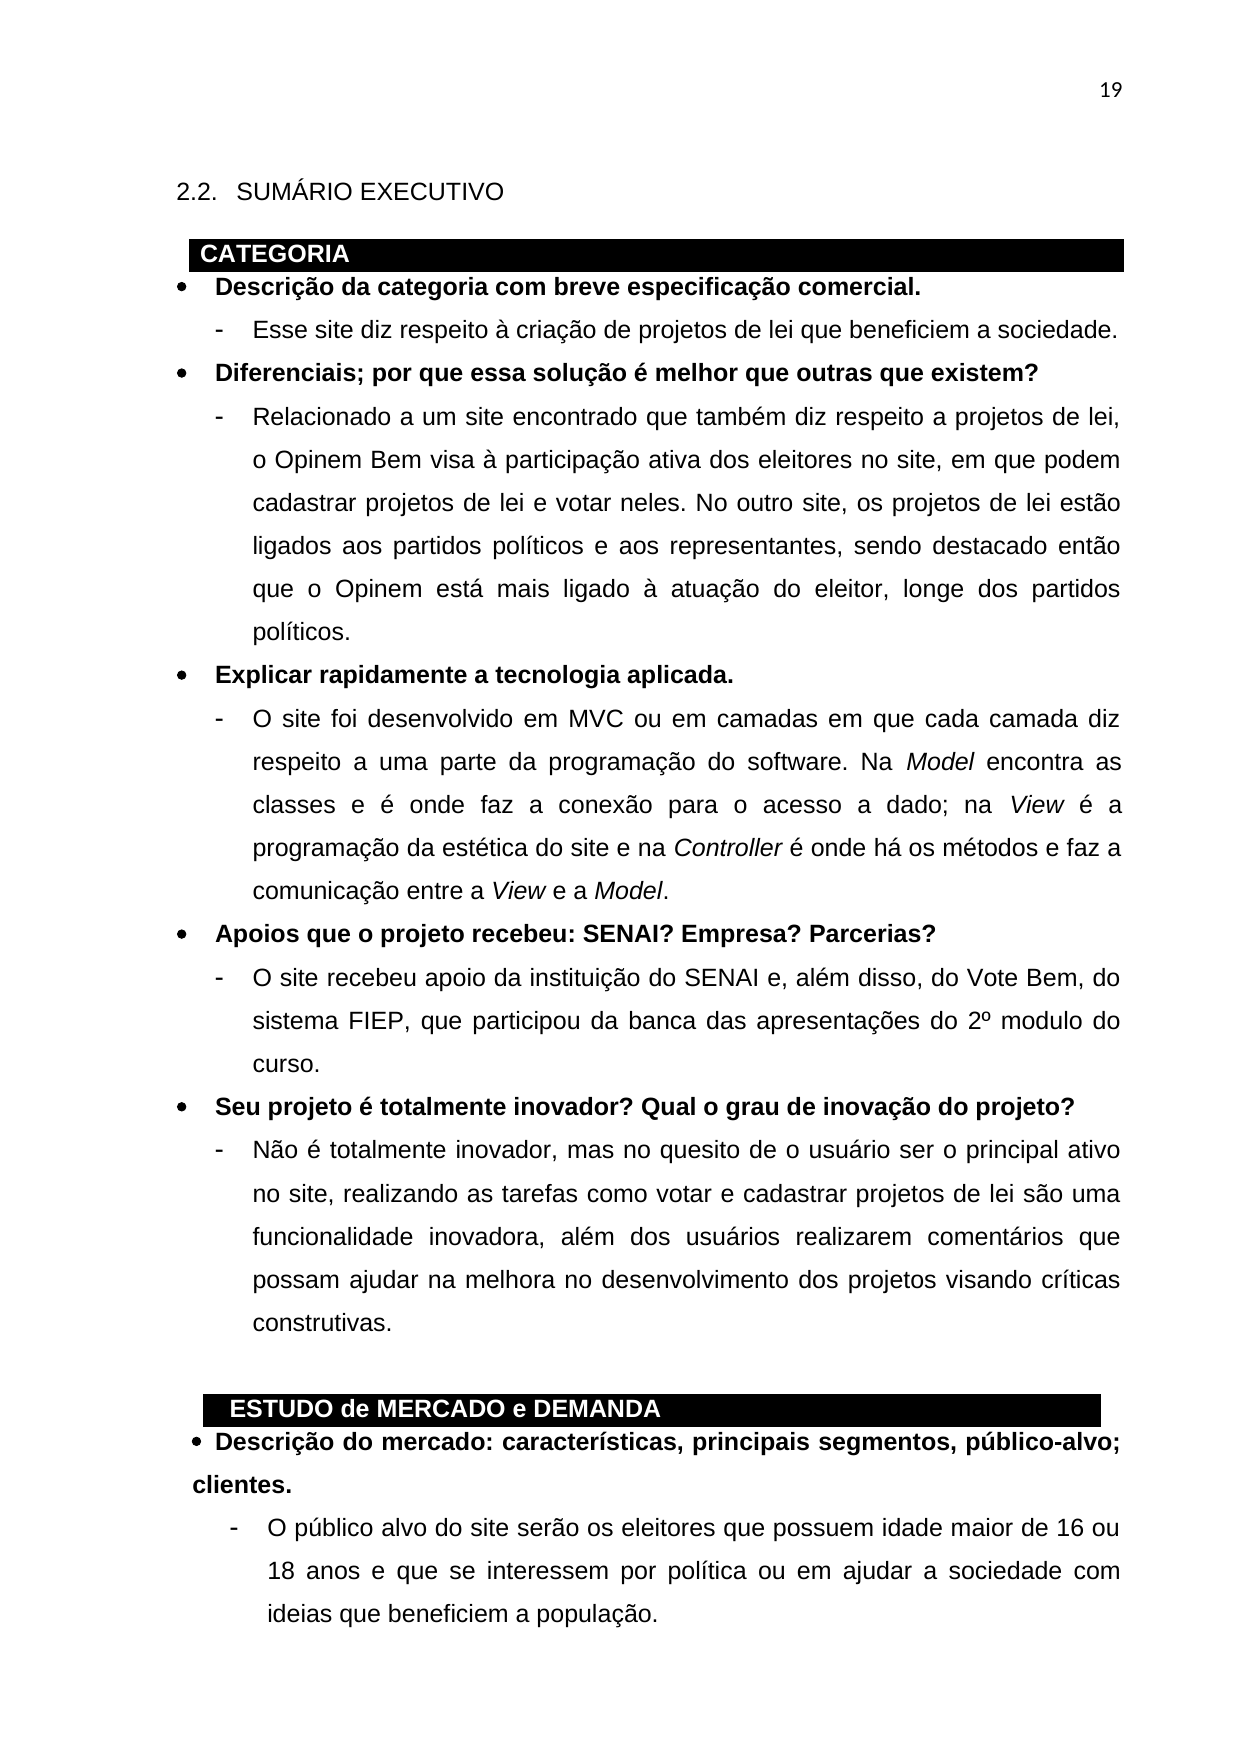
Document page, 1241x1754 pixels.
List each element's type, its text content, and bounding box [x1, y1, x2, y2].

table_header ESTUDO de MERCADO e DEMANDA [203, 1394, 1101, 1427]
list Apoios que o projeto recebeu: SENAI? Empresa? Parcerias? [177, 919, 1122, 948]
list Descrição do mercado: características, principais segmentos, público-alvo; clientes. [192, 1427, 1122, 1499]
list Relacionado a um site encontrado que também diz respeito a projetos de lei, o Opinem Bem visa à participação ativa dos eleitores no site, em que podem cadastrar projetos de lei e votar neles. No outro site, os projetos de lei estão ligados aos partidos políticos e aos representantes, sendo destacado então que o Opinem está mais ligado à atuação do eleitor, longe dos partidos políticos. [215, 402, 1122, 646]
list Esse site diz respeito à criação de projetos de lei que beneficiem a sociedade. [215, 315, 1122, 344]
list O site recebeu apoio da instituição do SENAI e, além disso, do Vote Bem, do sistema FIEP, que participou da banca das apresentações do 2º modulo do curso. [215, 963, 1122, 1078]
text SUMÁRIO EXECUTIVO [176, 177, 1122, 206]
table_header CATEGORIA [189, 239, 1124, 272]
list Diferenciais; por que essa solução é melhor que outras que existem? [177, 358, 1122, 387]
list O público alvo do site serão os eleitores que possuem idade maior de 16 ou 18 anos e que se interessem por política ou em ajudar a sociedade com ideias que beneficiem a população. [229, 1513, 1122, 1628]
list Não é totalmente inovador, mas no quesito de o usuário ser o principal ativo no site, realizando as tarefas como votar e cadastrar projetos de lei são uma funcionalidade inovadora, além dos usuários realizarem comentários que possam ajudar na melhora no desenvolvimento dos projetos visando críticas construtivas. [215, 1135, 1122, 1337]
list Explicar rapidamente a tecnologia aplicada. [177, 660, 1122, 689]
list Seu projeto é totalmente inovador? Qual o grau de inovação do projeto? [177, 1092, 1122, 1121]
list O site foi desenvolvido em MVC ou em camadas em que cada camada diz respeito a uma parte da programação do software. Na Model encontra as classes e é onde faz a conexão para o acesso a dado; na View é a programação da estética do site e na Controller é onde há os métodos e faz a comunicação entre a View e a Model. [215, 704, 1122, 905]
list Descrição da categoria com breve especificação comercial. [177, 272, 1122, 301]
